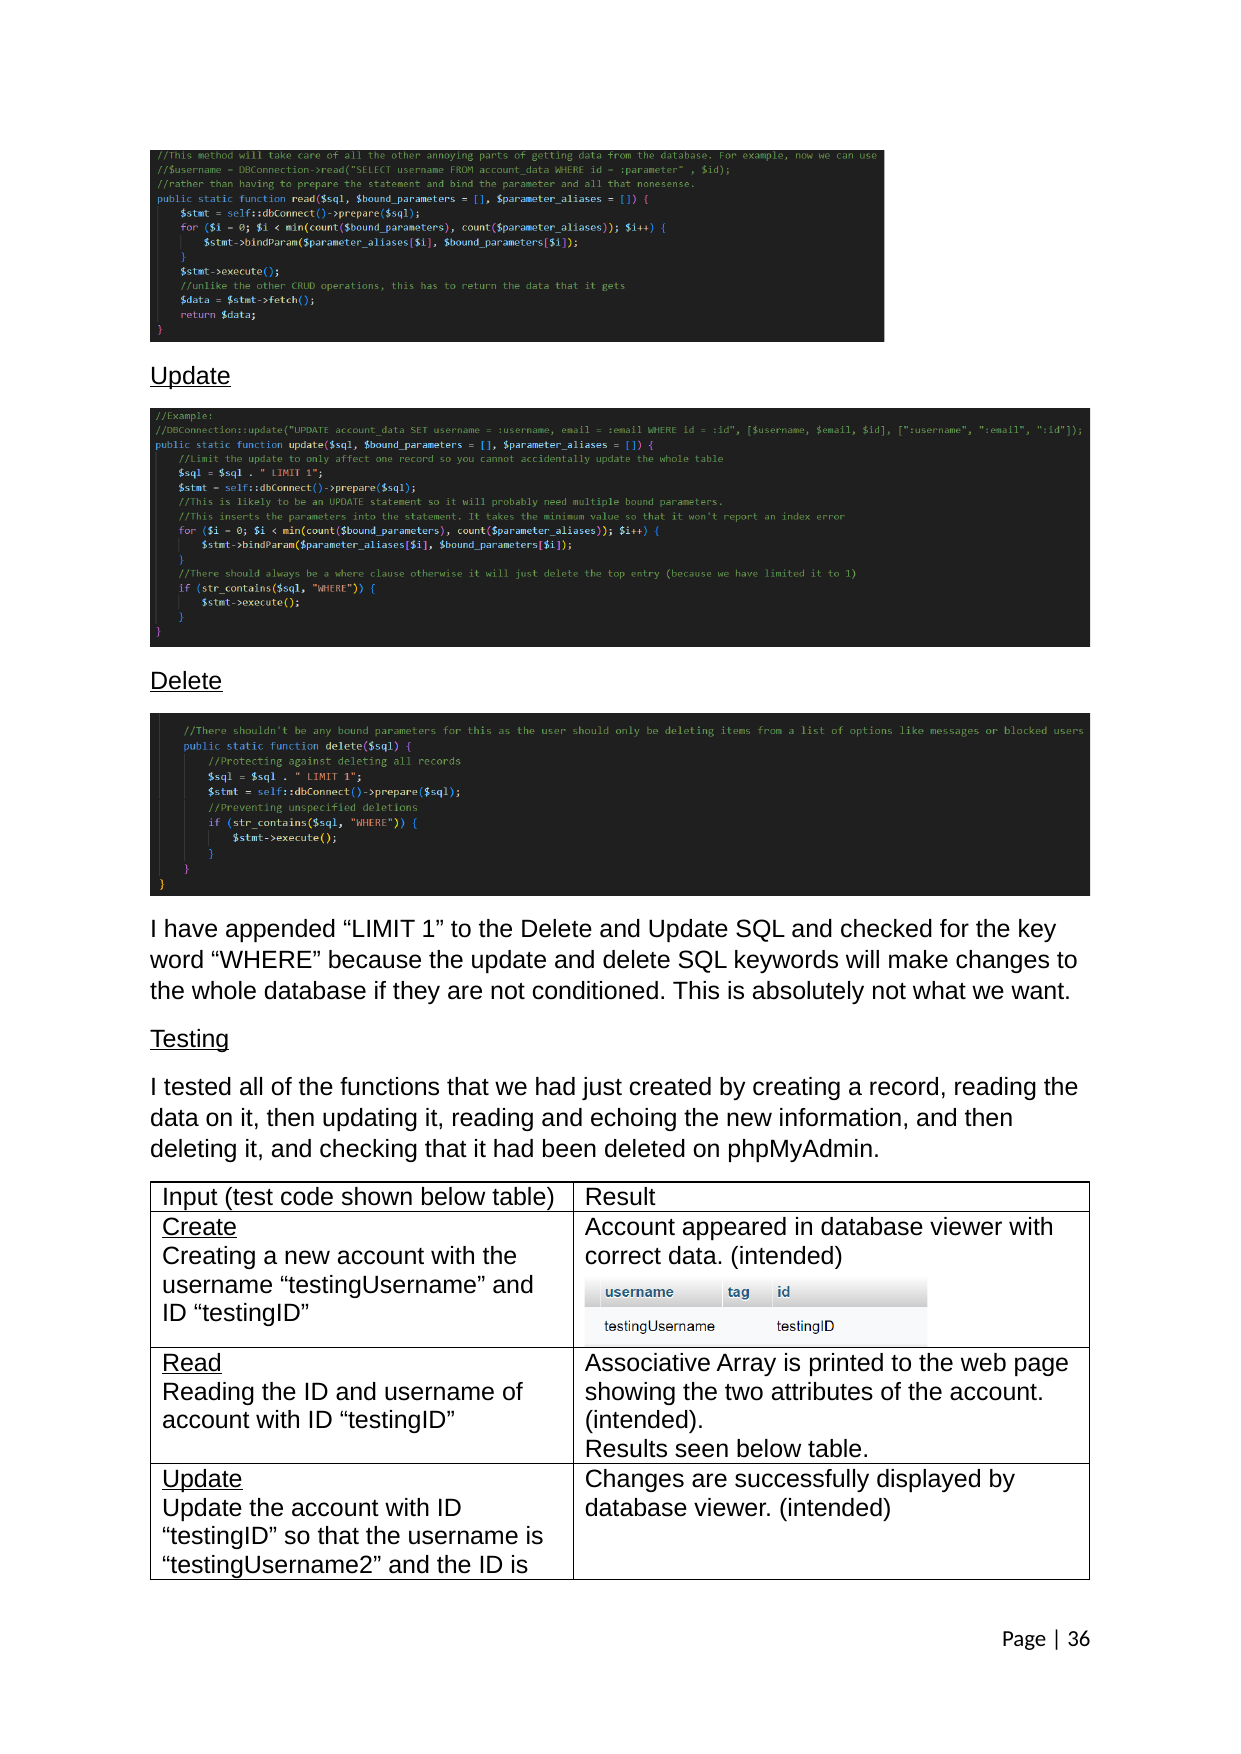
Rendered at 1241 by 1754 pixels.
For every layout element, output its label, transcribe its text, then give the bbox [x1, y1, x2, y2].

text I tested all of the functions that we had just created by creating a record, reading the data on it, then updating it, reading and echoing the new information, and then deleting it, and checking that it had been deleted on phpMyAdmin. [150, 1072, 1090, 1162]
picture [150, 713, 1091, 896]
table_header Input (test code shown below table) [151, 1183, 573, 1211]
picture [150, 408, 1091, 647]
table_header Result [574, 1183, 1089, 1211]
text I have appended “LIMIT 1” to the Delete and Update SQL and checked for the key word “WHERE” because the update and delete SQL keywords will make changes to the whole database if they are not conditioned. This is absolutely not what we want. [150, 914, 1090, 1005]
table_cell Create Creating a new account with the username “testingUsername” and ID “testingID” [151, 1212, 573, 1347]
table_cell Read Reading the ID and username of account with ID “testingID” [151, 1348, 573, 1463]
text Update [150, 361, 1090, 389]
picture [150, 150, 885, 342]
text Delete [150, 666, 1090, 694]
table_cell Account appeared in database viewer with correct data. (intended) [574, 1212, 1089, 1347]
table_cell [151, 1464, 573, 1579]
text Testing [150, 1024, 1090, 1053]
picture [584, 1269, 928, 1347]
table_cell Changes are successfully displayed by database viewer. (intended) [574, 1464, 1089, 1579]
table_cell Associative Array is printed to the web page showing the two attributes of the account. (intended). Results seen below table. [574, 1348, 1089, 1463]
